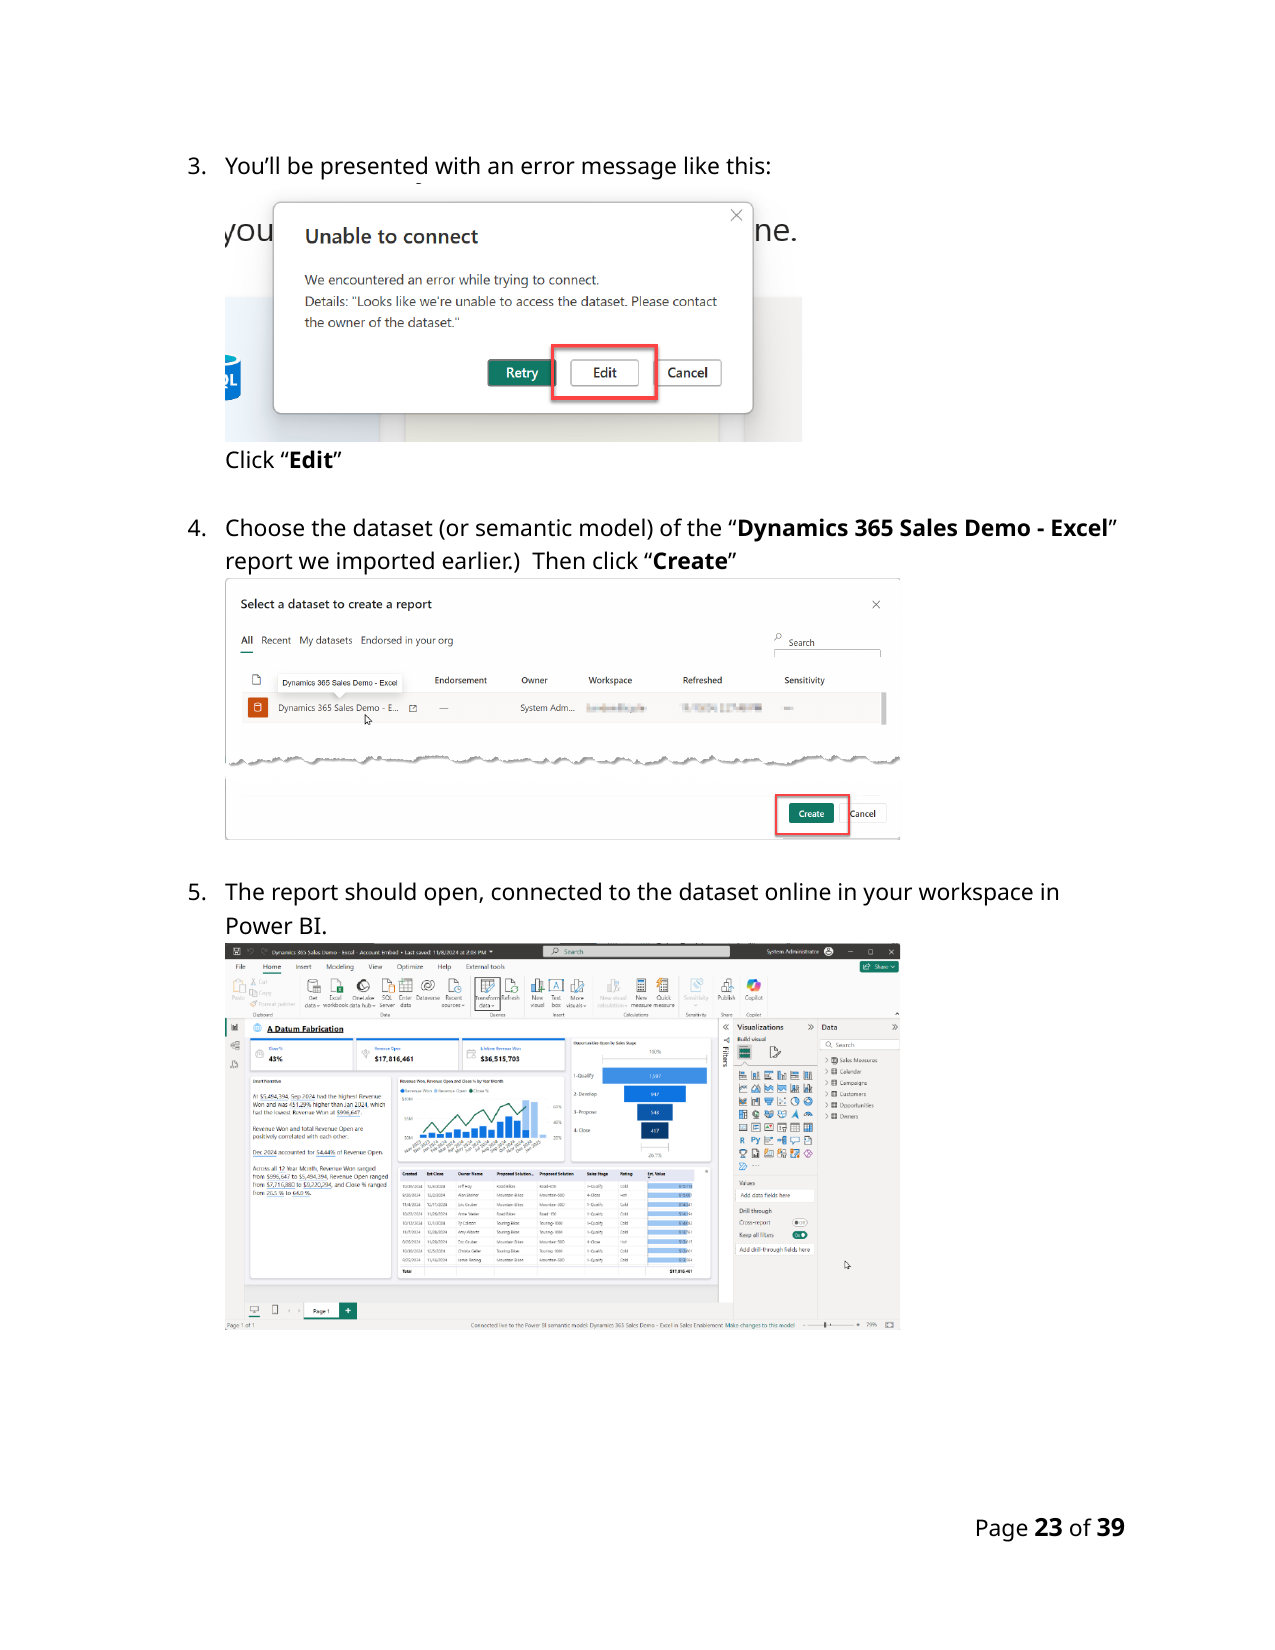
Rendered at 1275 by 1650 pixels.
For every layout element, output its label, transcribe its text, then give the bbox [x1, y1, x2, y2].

picture [225, 578, 901, 840]
picture [225, 943, 901, 1330]
picture [225, 183, 803, 442]
